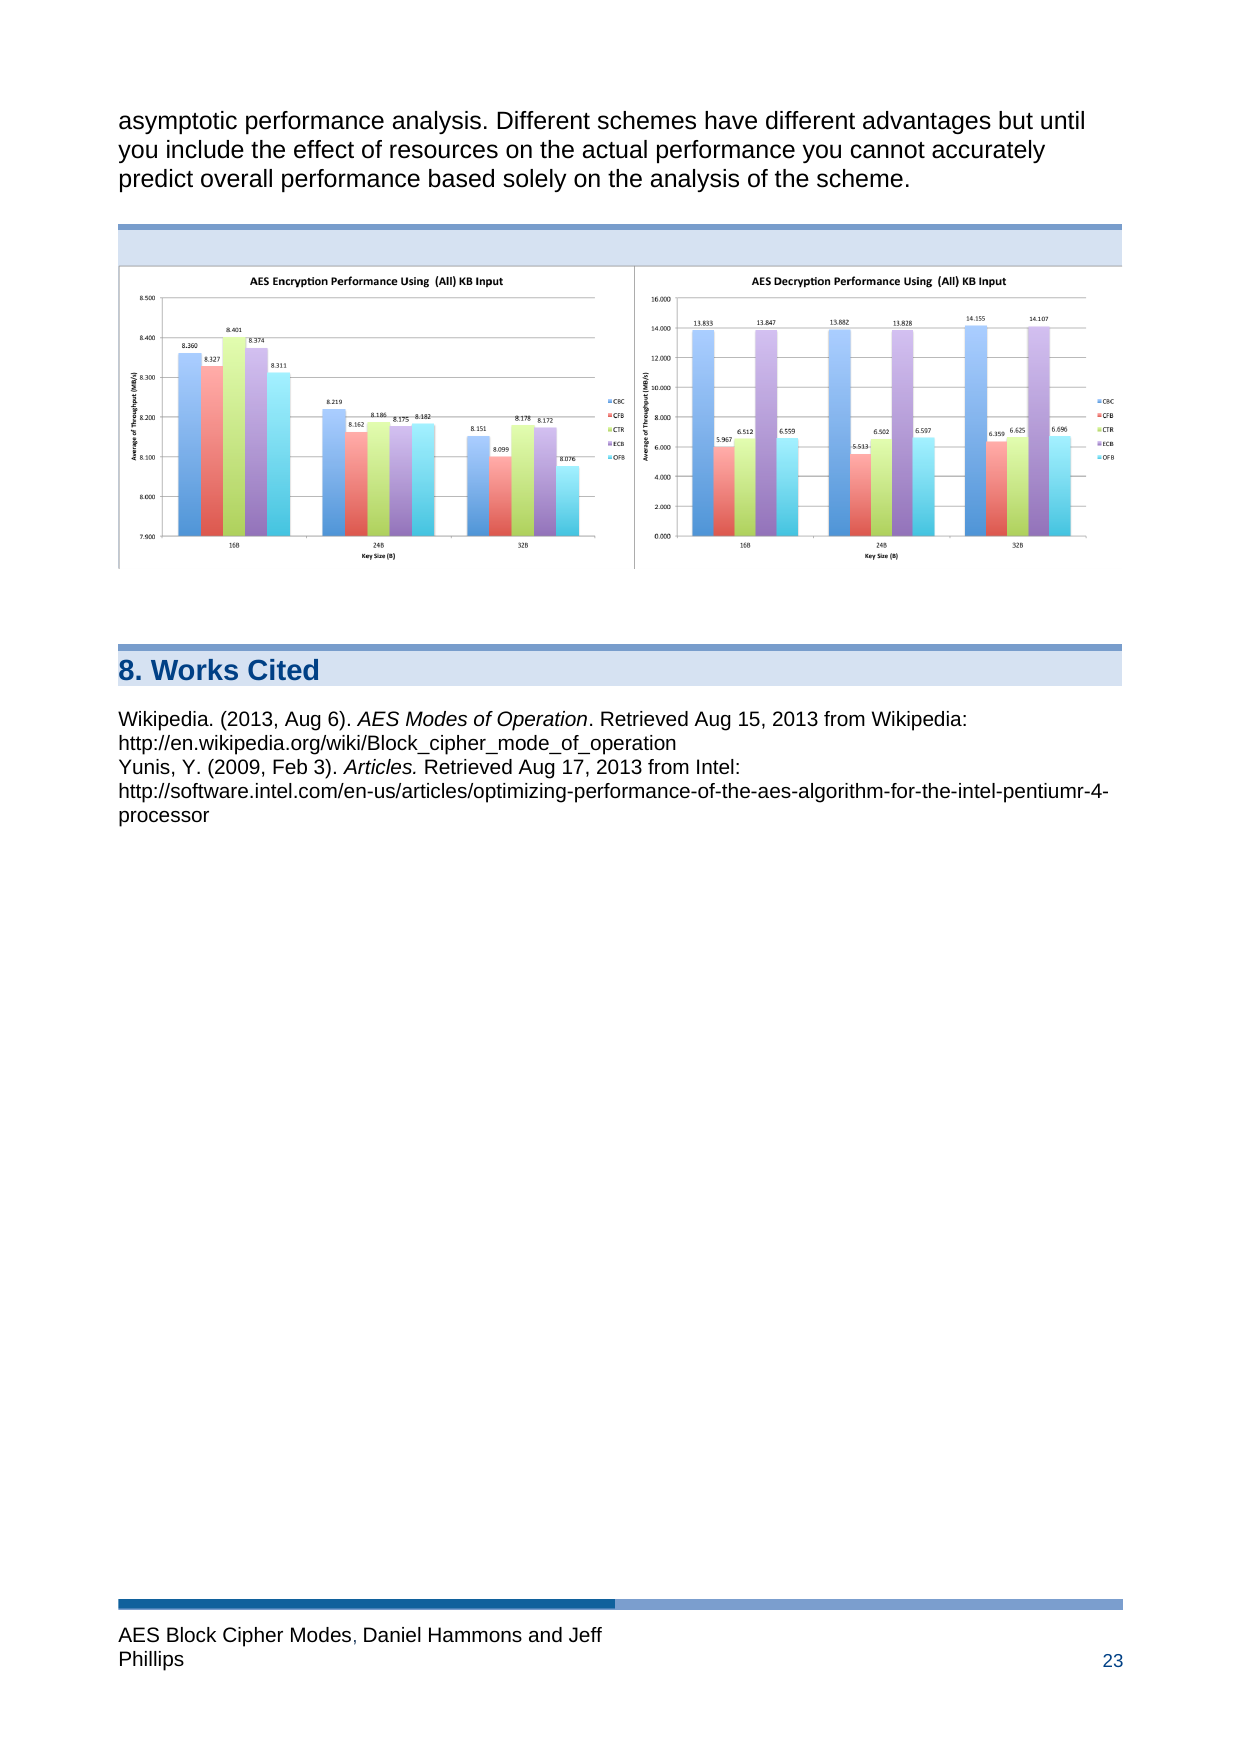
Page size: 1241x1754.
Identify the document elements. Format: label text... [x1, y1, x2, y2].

picture [118, 1599, 1123, 1610]
